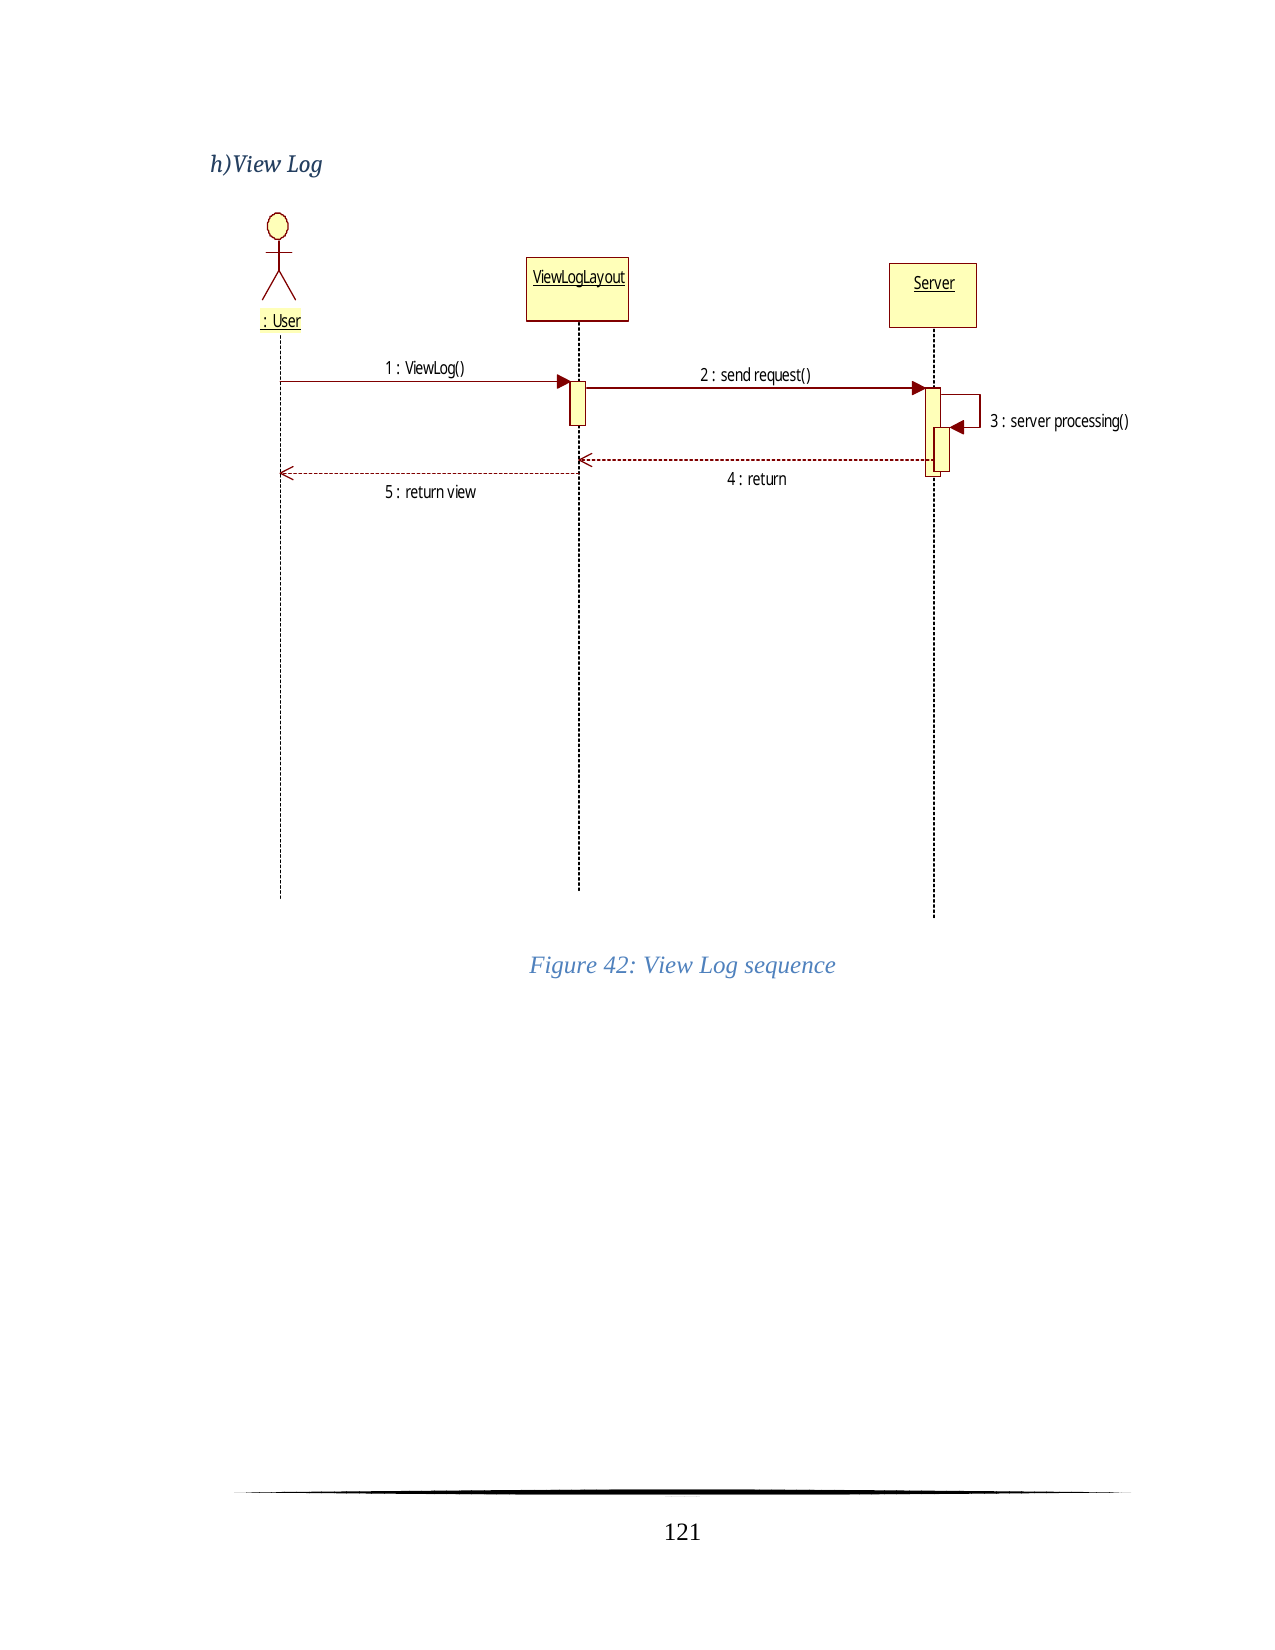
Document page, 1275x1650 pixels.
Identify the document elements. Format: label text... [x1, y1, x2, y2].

subtitle h)View Log [210, 150, 1155, 179]
picture [234, 1488, 1132, 1497]
text Figure 42: View Log sequence [210, 951, 1155, 979]
